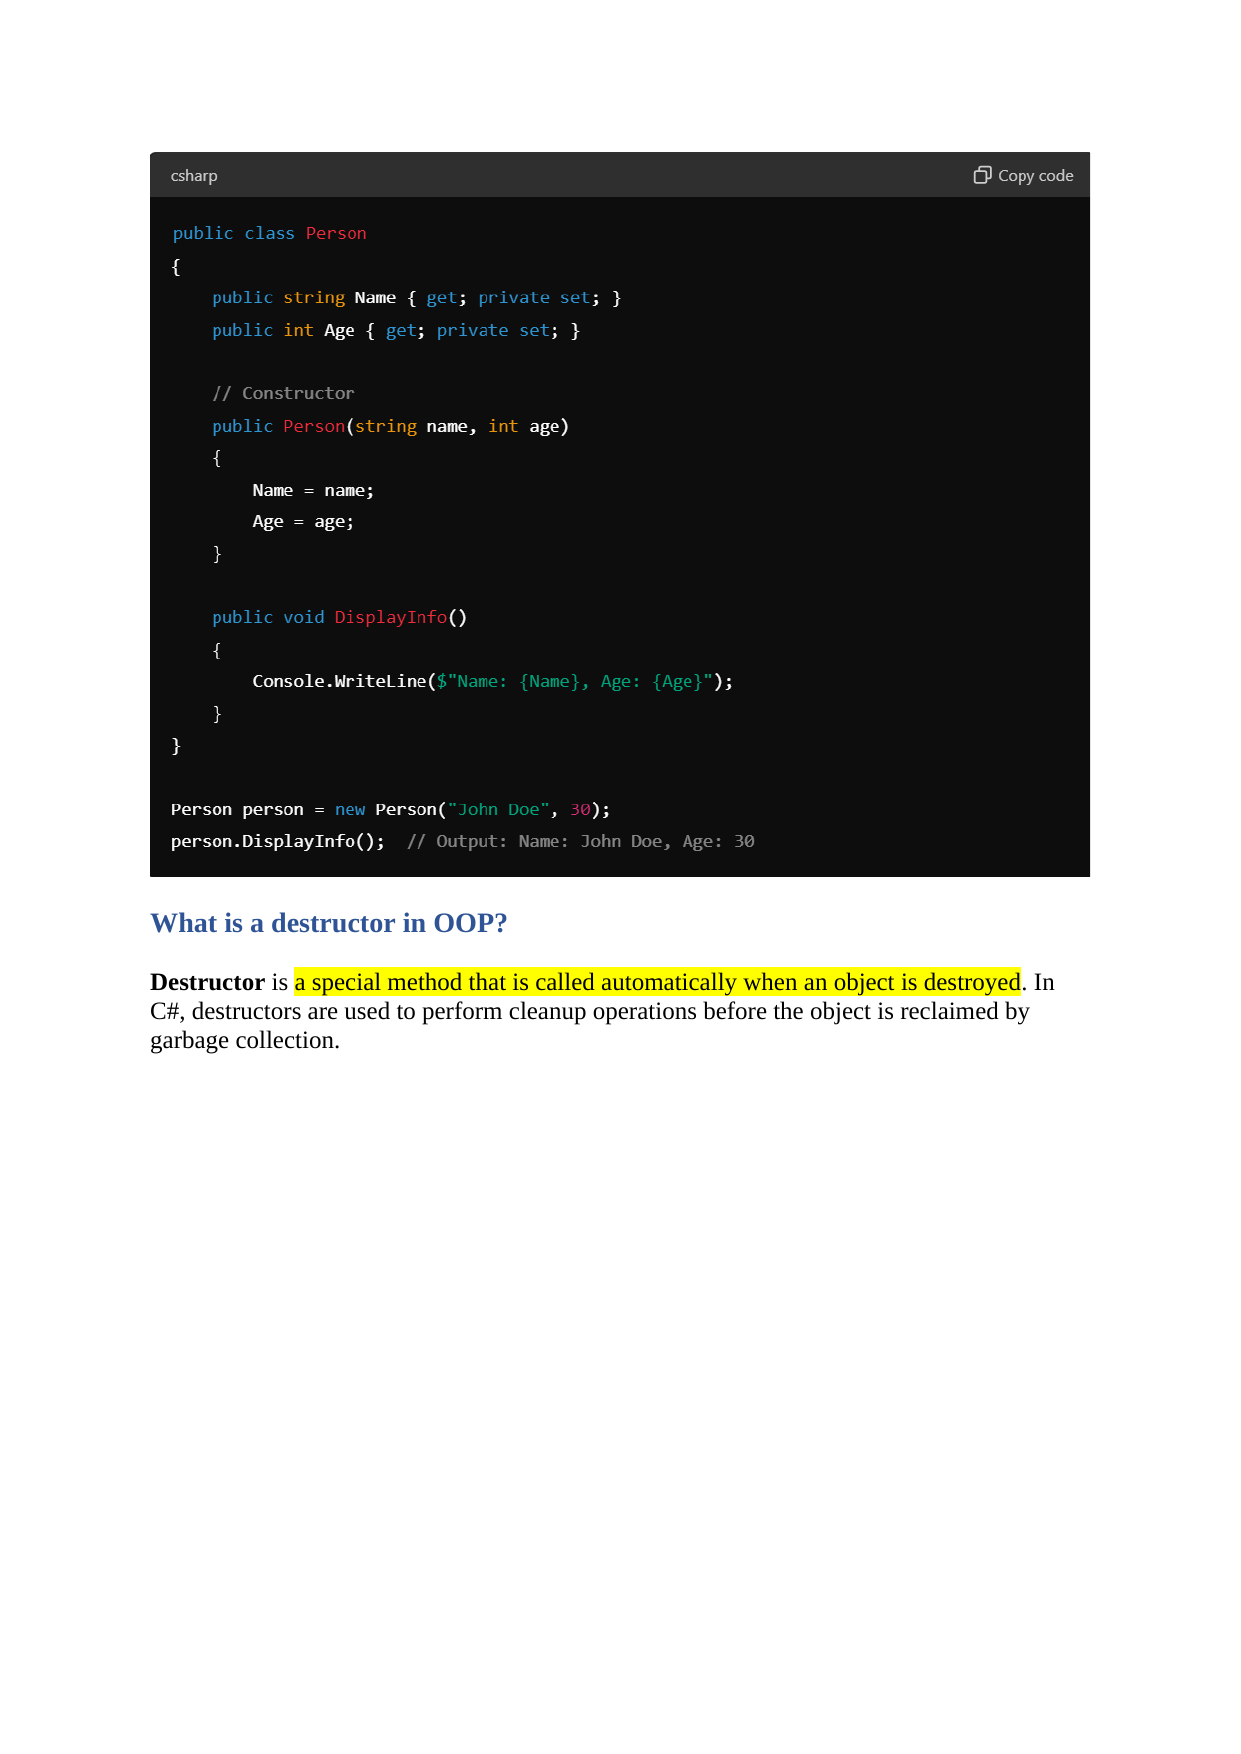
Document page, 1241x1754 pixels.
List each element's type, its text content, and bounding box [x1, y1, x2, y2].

text Destructor is a special method that is called automatically when an object is destroyed. In C#, destructors are used to perform cleanup operations before the object is reclaimed by garbage collection. [150, 967, 1090, 1053]
picture [150, 150, 1091, 877]
text What is a destructor in OOP? [150, 906, 1090, 938]
